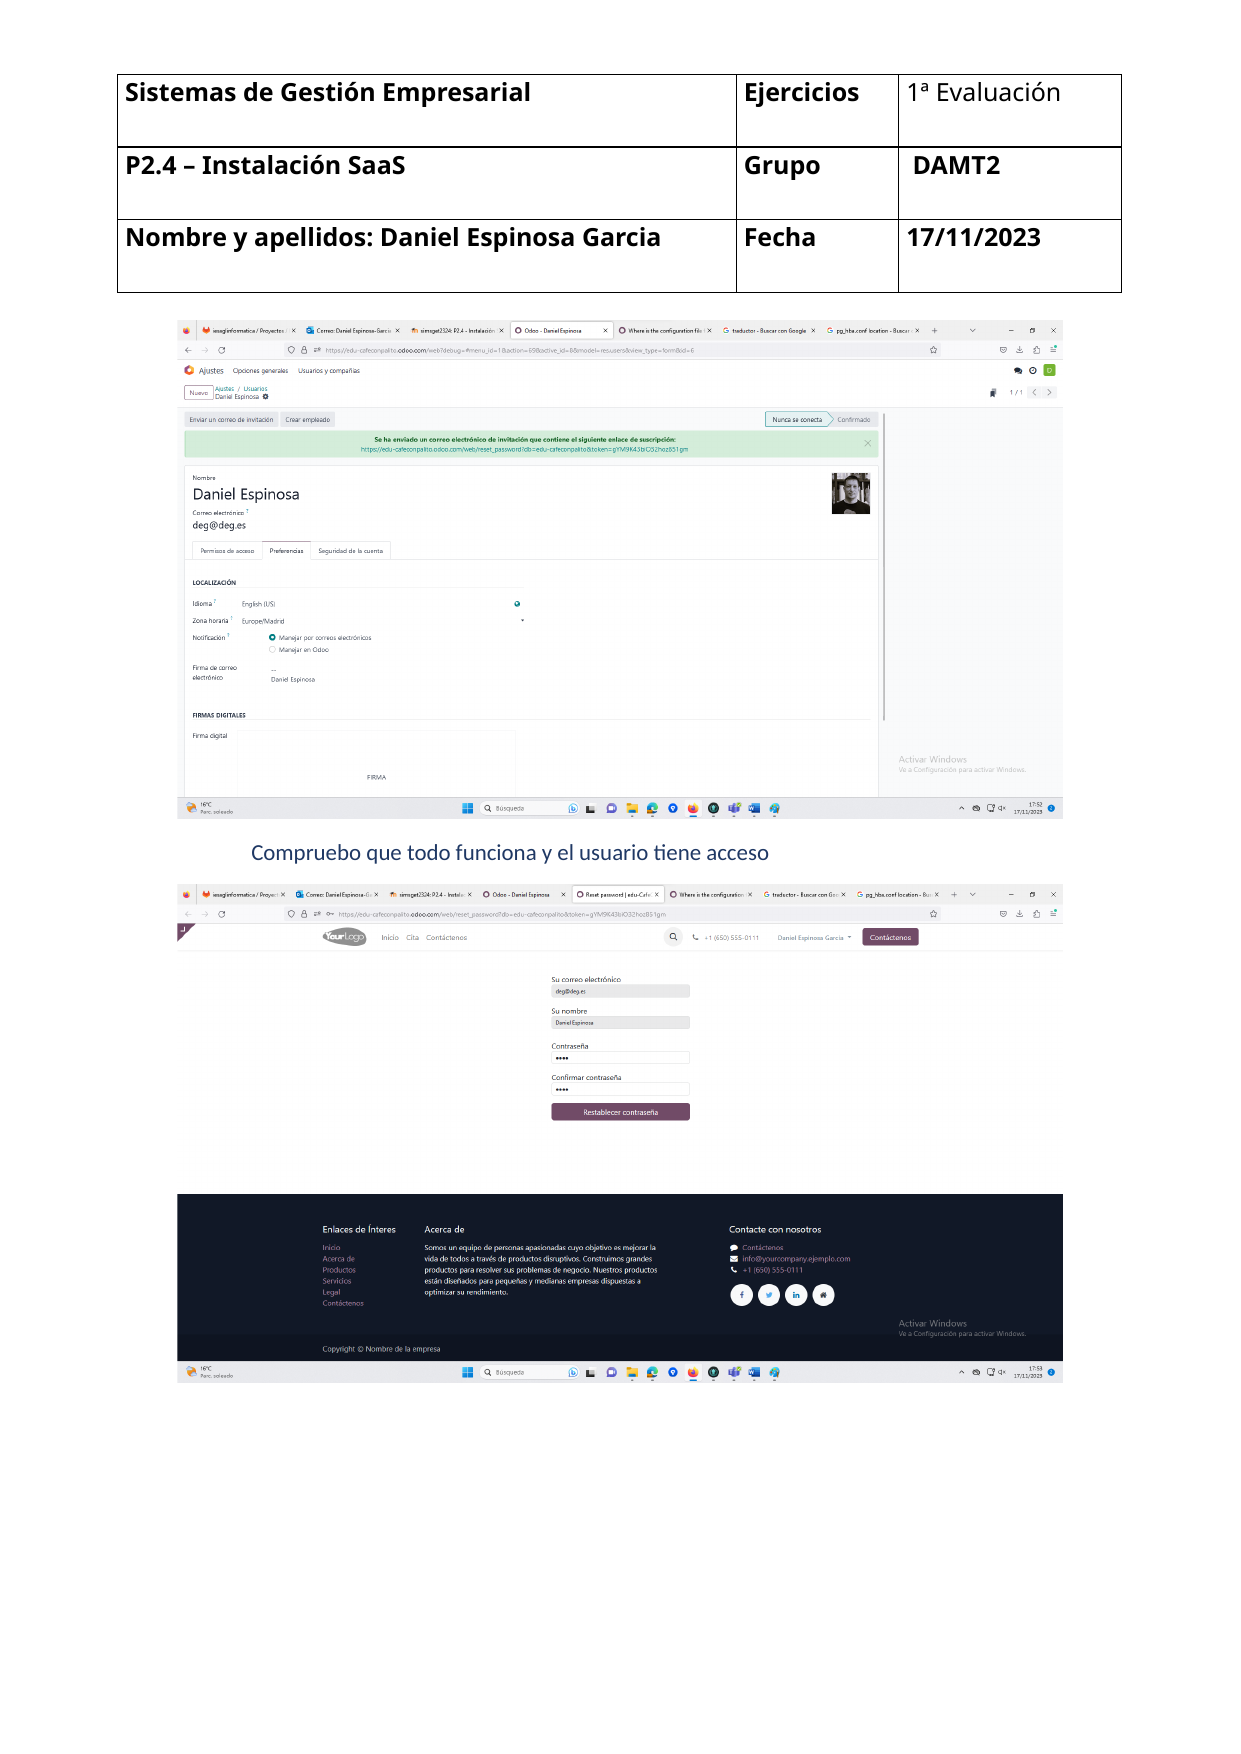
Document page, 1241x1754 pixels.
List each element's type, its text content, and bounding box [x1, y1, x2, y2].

text Compruebo que todo funciona y el usuario tiene acceso [177, 838, 1063, 866]
picture [177, 320, 1063, 819]
picture [177, 884, 1063, 1383]
